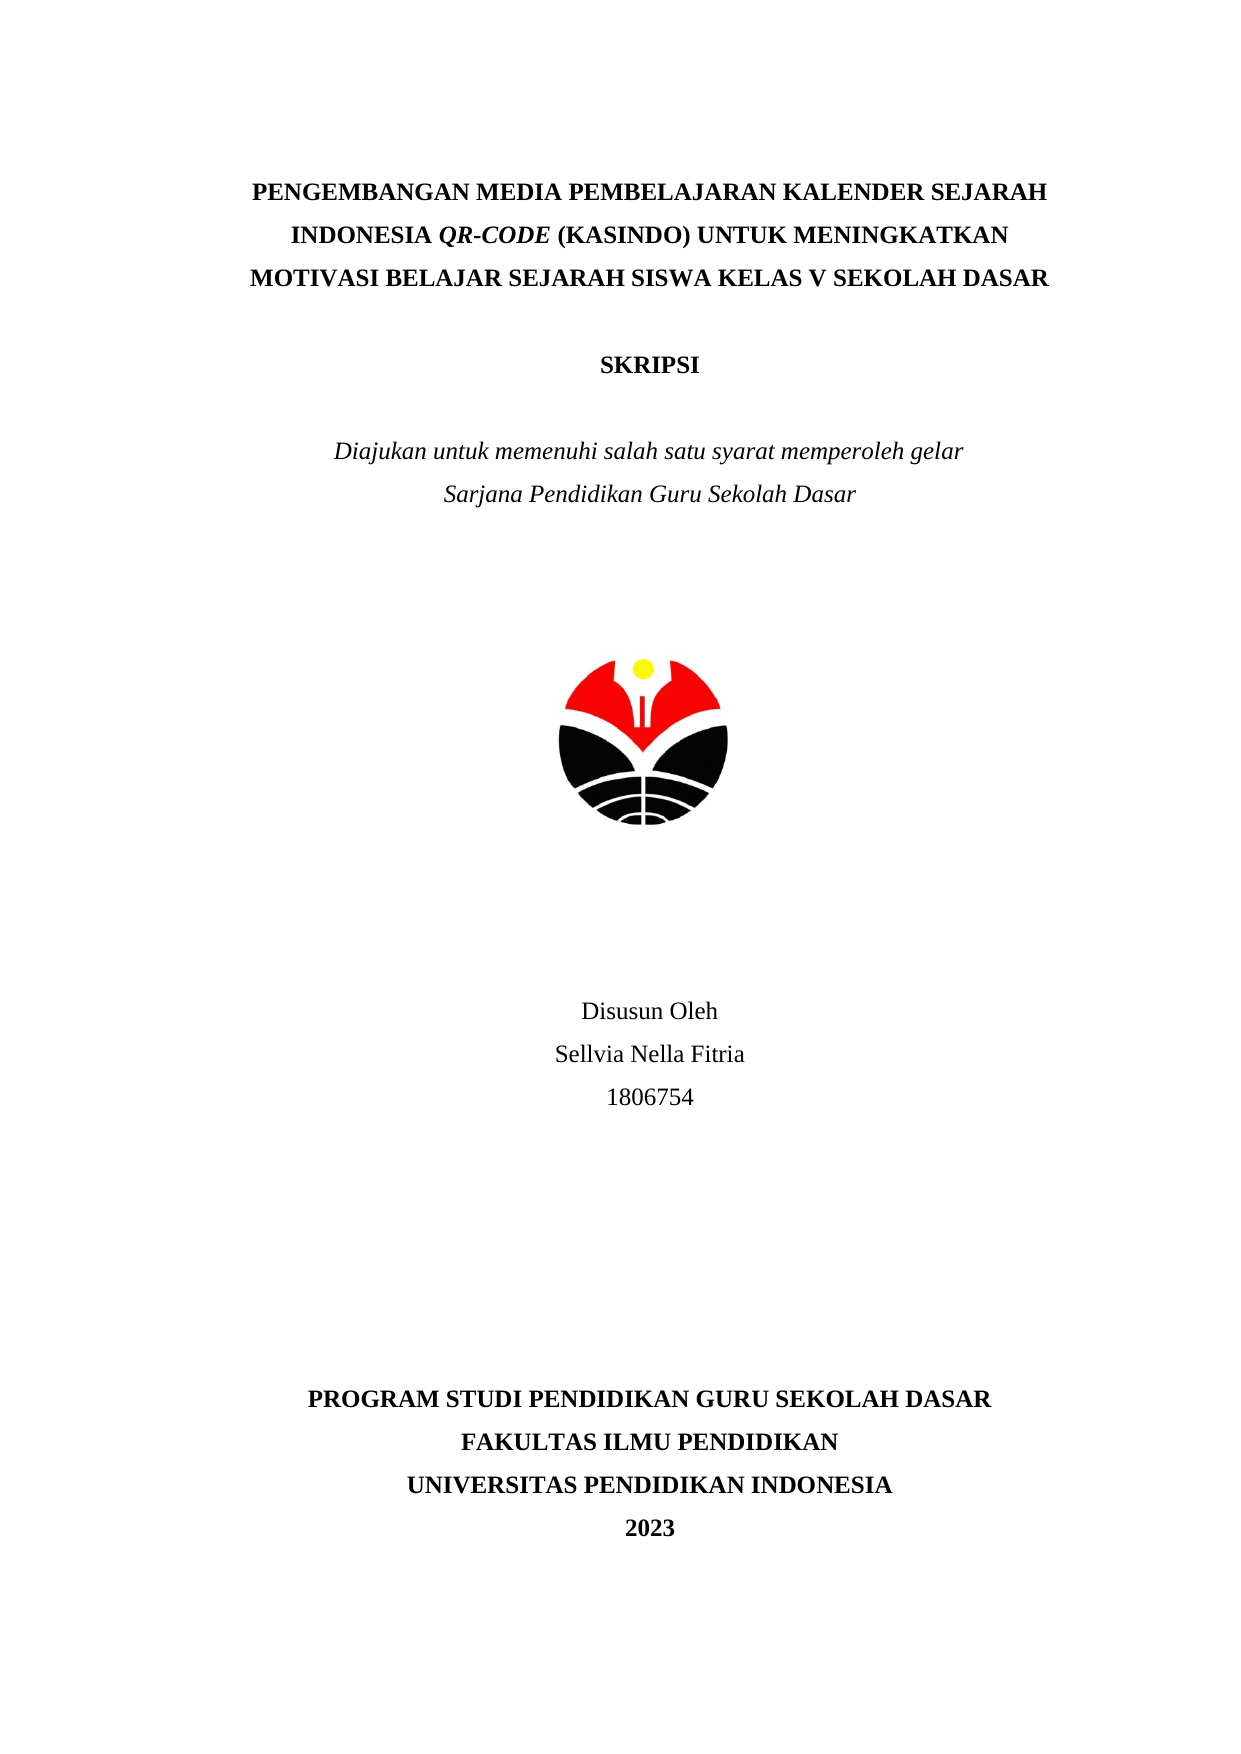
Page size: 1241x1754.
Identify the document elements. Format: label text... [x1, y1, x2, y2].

text SKRIPSI [236, 350, 1063, 378]
text UNIVERSITAS PENDIDIKAN INDONESIA [236, 1470, 1063, 1499]
text FAKULTAS ILMU PENDIDIKAN [236, 1427, 1063, 1456]
text Sarjana Pendidikan Guru Sekolah Dasar [236, 479, 1063, 508]
text Disusun Oleh [236, 996, 1063, 1024]
picture [555, 651, 730, 829]
text Sellvia Nella Fitria [236, 1039, 1063, 1068]
text 1806754 [236, 1082, 1063, 1111]
text Diajukan untuk memenuhi salah satu syarat memperoleh gelar [236, 436, 1063, 465]
text 2023 [236, 1513, 1063, 1542]
text PROGRAM STUDI PENDIDIKAN GURU SEKOLAH DASAR [236, 1384, 1063, 1413]
text PENGEMBANGAN MEDIA PEMBELAJARAN KALENDER SEJARAH INDONESIA QR-CODE (KASINDO) UNTUK MENINGKATKAN MOTIVASI BELAJAR SEJARAH SISWA KELAS V SEKOLAH DASAR [236, 177, 1063, 292]
